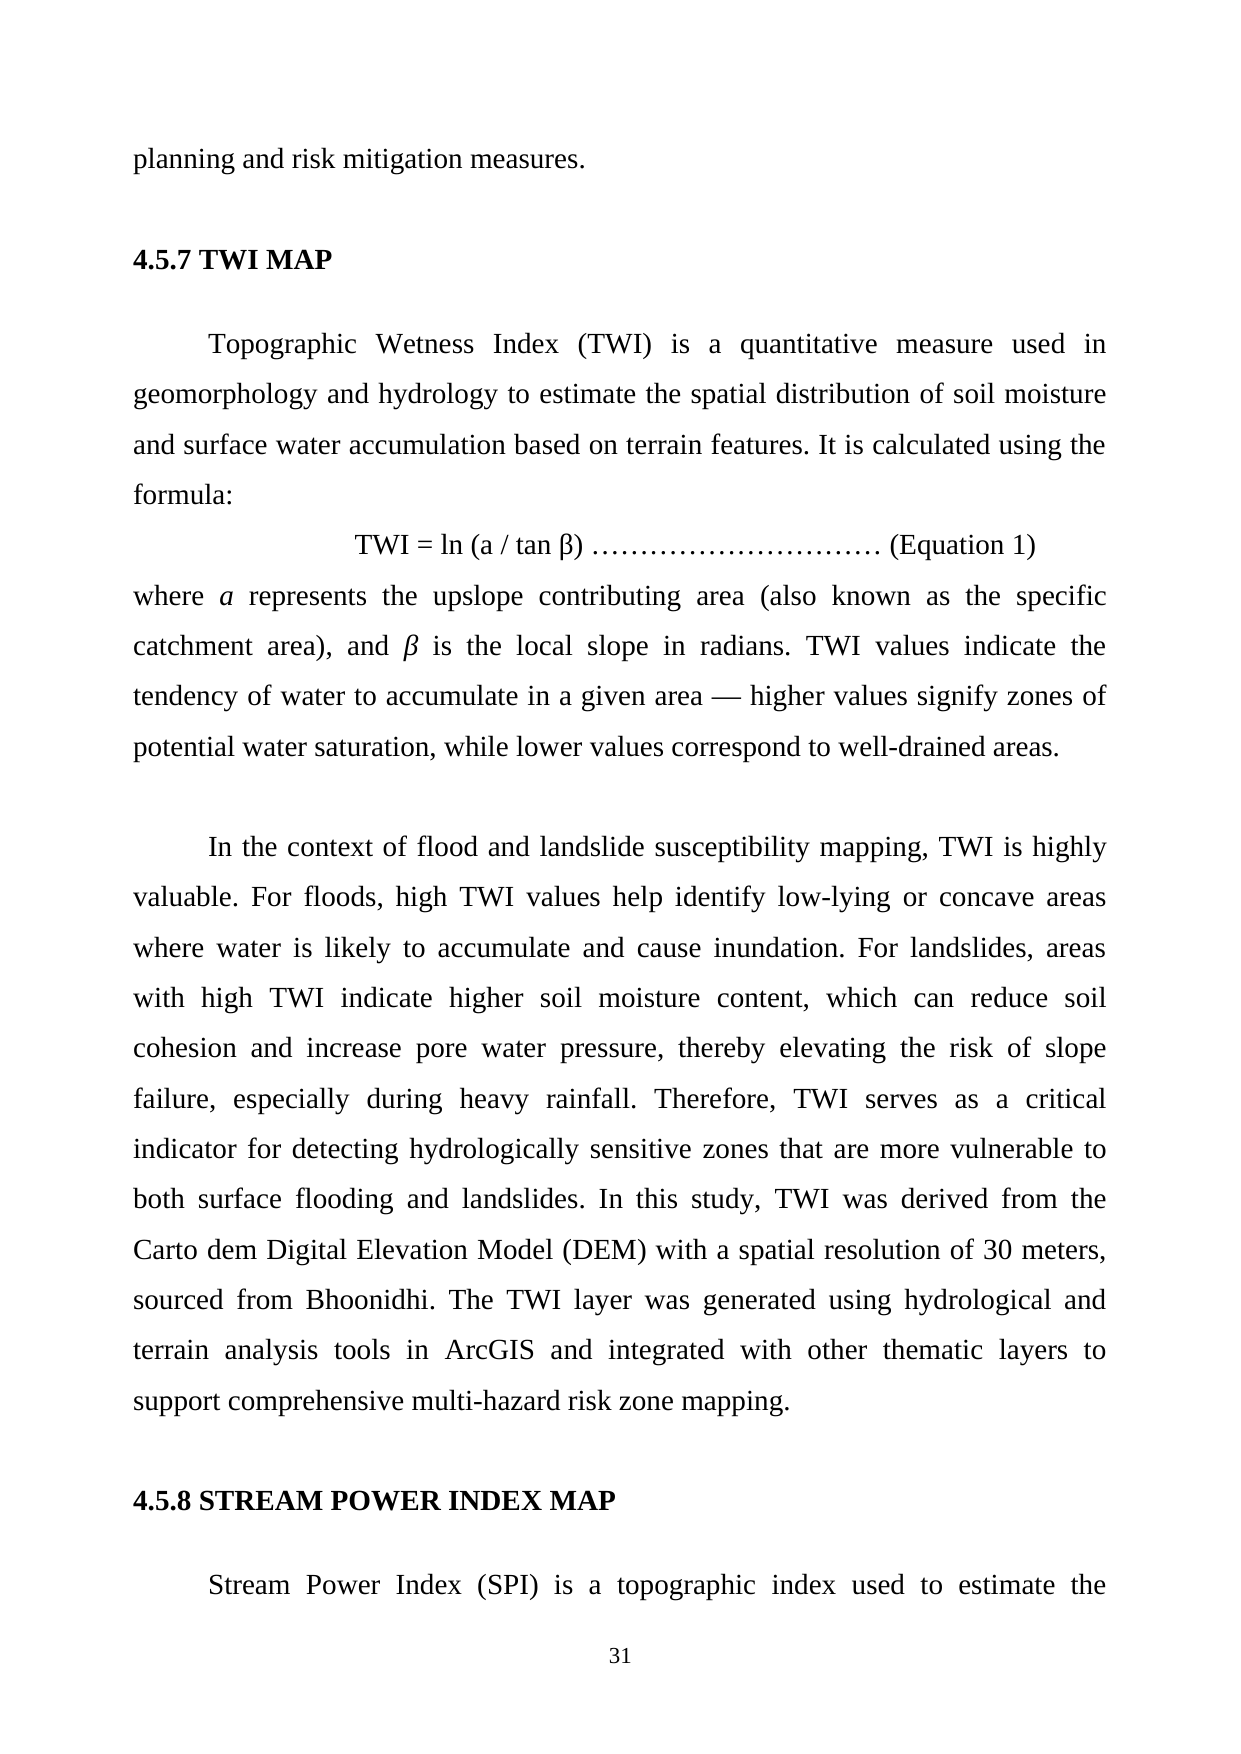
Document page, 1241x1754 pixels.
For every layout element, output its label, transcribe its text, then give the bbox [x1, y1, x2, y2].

subtitle 4.5.8 STREAM POWER INDEX MAP [133, 1483, 1107, 1517]
subtitle 4.5.7 TWI MAP [133, 242, 1107, 276]
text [133, 1567, 1107, 1601]
text Topographic Wetness Index (TWI) is a quantitative measure used in geomorphology and hydrology to estimate the spatial distribution of soil moisture and surface water accumulation based on terrain features. It is calculated using the formula: [133, 326, 1107, 511]
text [133, 142, 1107, 175]
text where a represents the upslope contributing area (also known as the specific catchment area), and β is the local slope in radians. TWI values indicate the tendency of water to accumulate in a given area — higher values signify zones of potential water saturation, while lower values correspond to well-drained areas. [133, 578, 1107, 762]
text In the context of flood and landslide susceptibility mapping, TWI is highly valuable. For floods, high TWI values help identify low-lying or concave areas where water is likely to accumulate and cause inundation. For landslides, areas with high TWI indicate higher soil moisture content, which can reduce soil cohesion and increase pore water pressure, thereby elevating the risk of slope failure, especially during heavy rainfall. Therefore, TWI serves as a critical indicator for detecting hydrologically sensitive zones that are more vulnerable to both surface flooding and landslides. In this study, TWI was derived from the Carto dem Digital Elevation Model (DEM) with a spatial resolution of 30 meters, sourced from Bhoonidhi. The TWI layer was generated using hydrological and terrain analysis tools in ArcGIS and integrated with other thematic layers to support comprehensive multi-hazard risk zone mapping. [133, 829, 1107, 1416]
text TWI = ln (a / tan β) ………………………… (Equation 1) [283, 527, 1107, 561]
